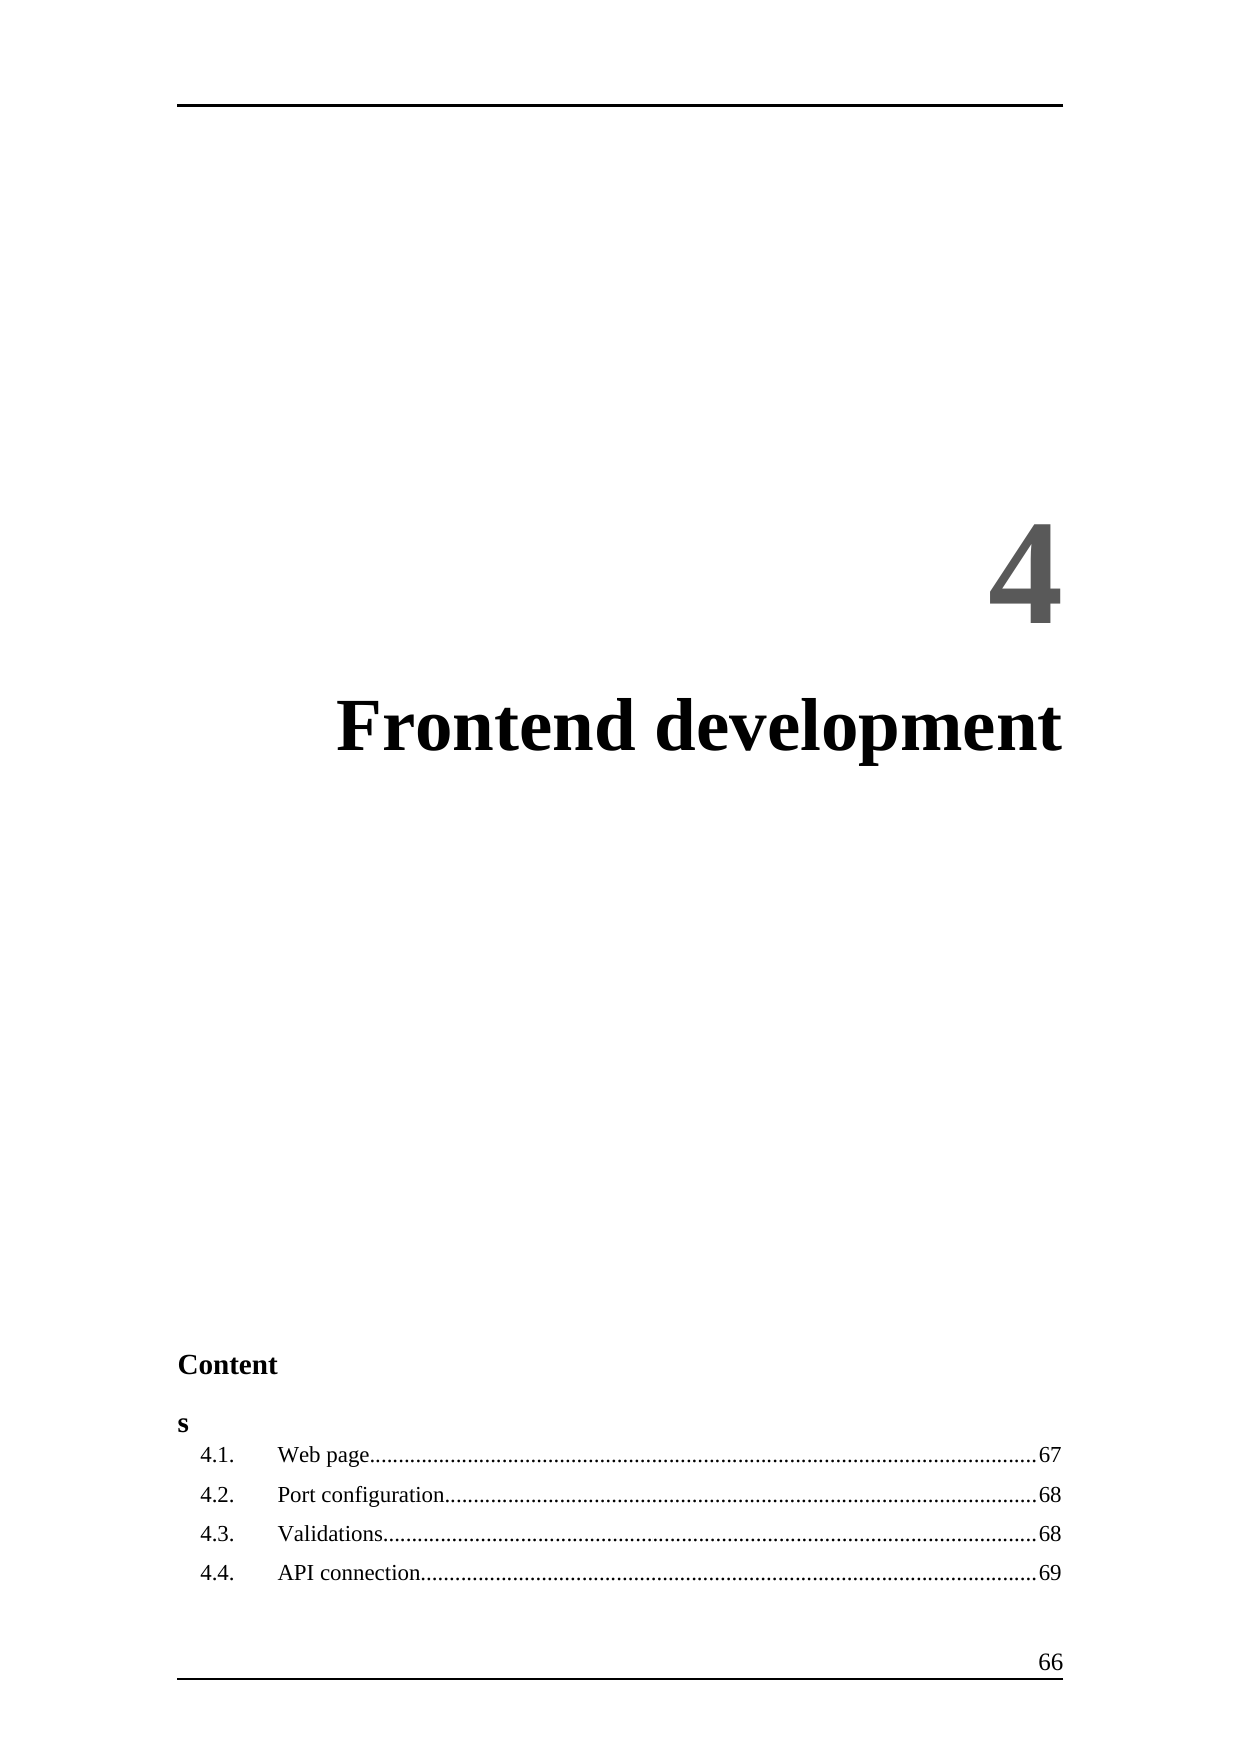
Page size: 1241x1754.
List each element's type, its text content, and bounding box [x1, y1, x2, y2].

subtitle 4 [177, 483, 1063, 656]
subtitle Frontend development [177, 681, 1063, 767]
